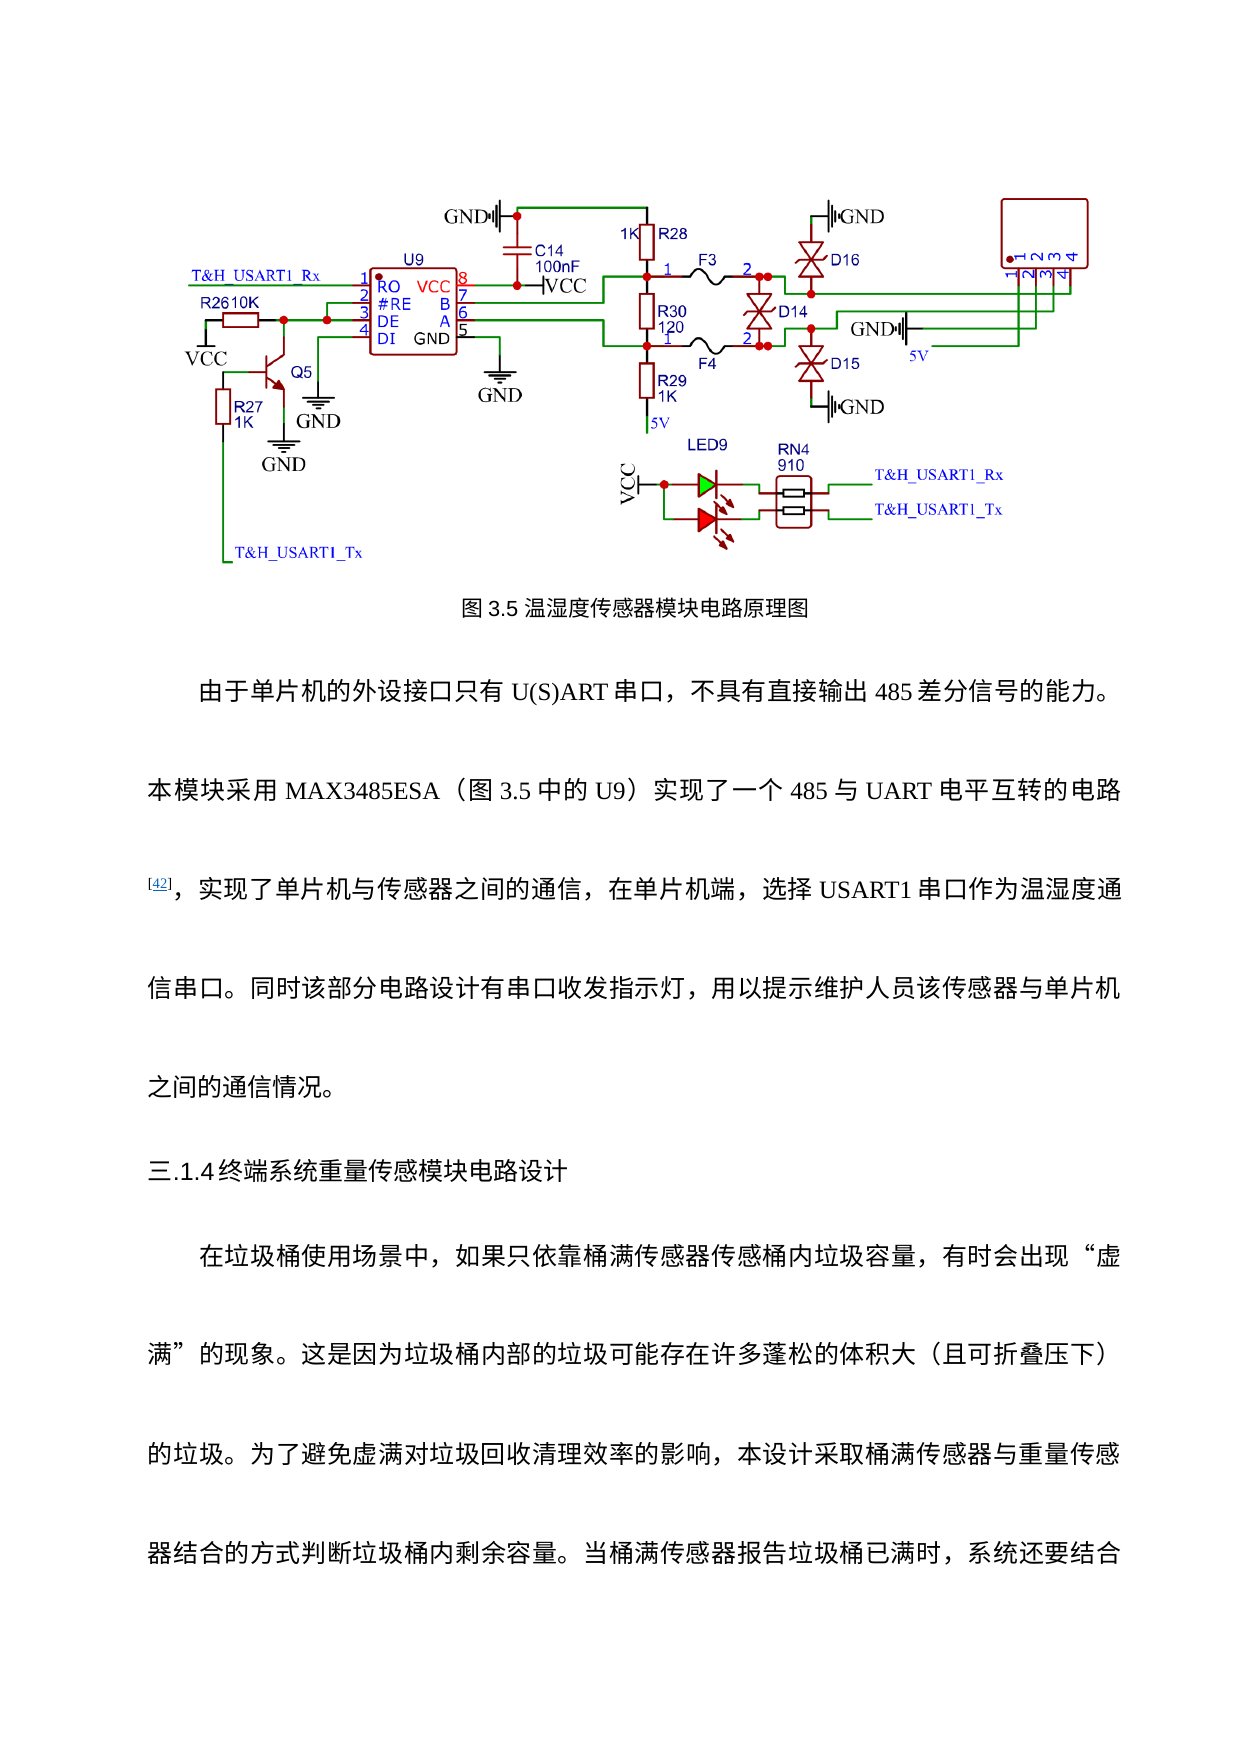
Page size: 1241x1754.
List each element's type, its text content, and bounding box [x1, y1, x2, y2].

subtitle 终端系统重量传感模块电路设计 [148, 1137, 1122, 1203]
text 由于单片机的外设接口只有U(S)ART串口，不具有直接输出485差分信号的能力。本模块采用MAX3485ESA（图3.5中的U9）实现了一个485与UART电平互转的电路[42]，实现了单片机与传感器之间的通信，在单片机端，选择USART1串口作为温湿度通信串口。同时该部分电路设计有串口收发指示灯，用以提示维护人员该传感器与单片机之间的通信情况。 [148, 656, 1122, 1119]
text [148, 1221, 1122, 1584]
picture [162, 165, 1108, 586]
text 图 3.5 温湿度传感器模块电路原理图 [148, 590, 1122, 623]
